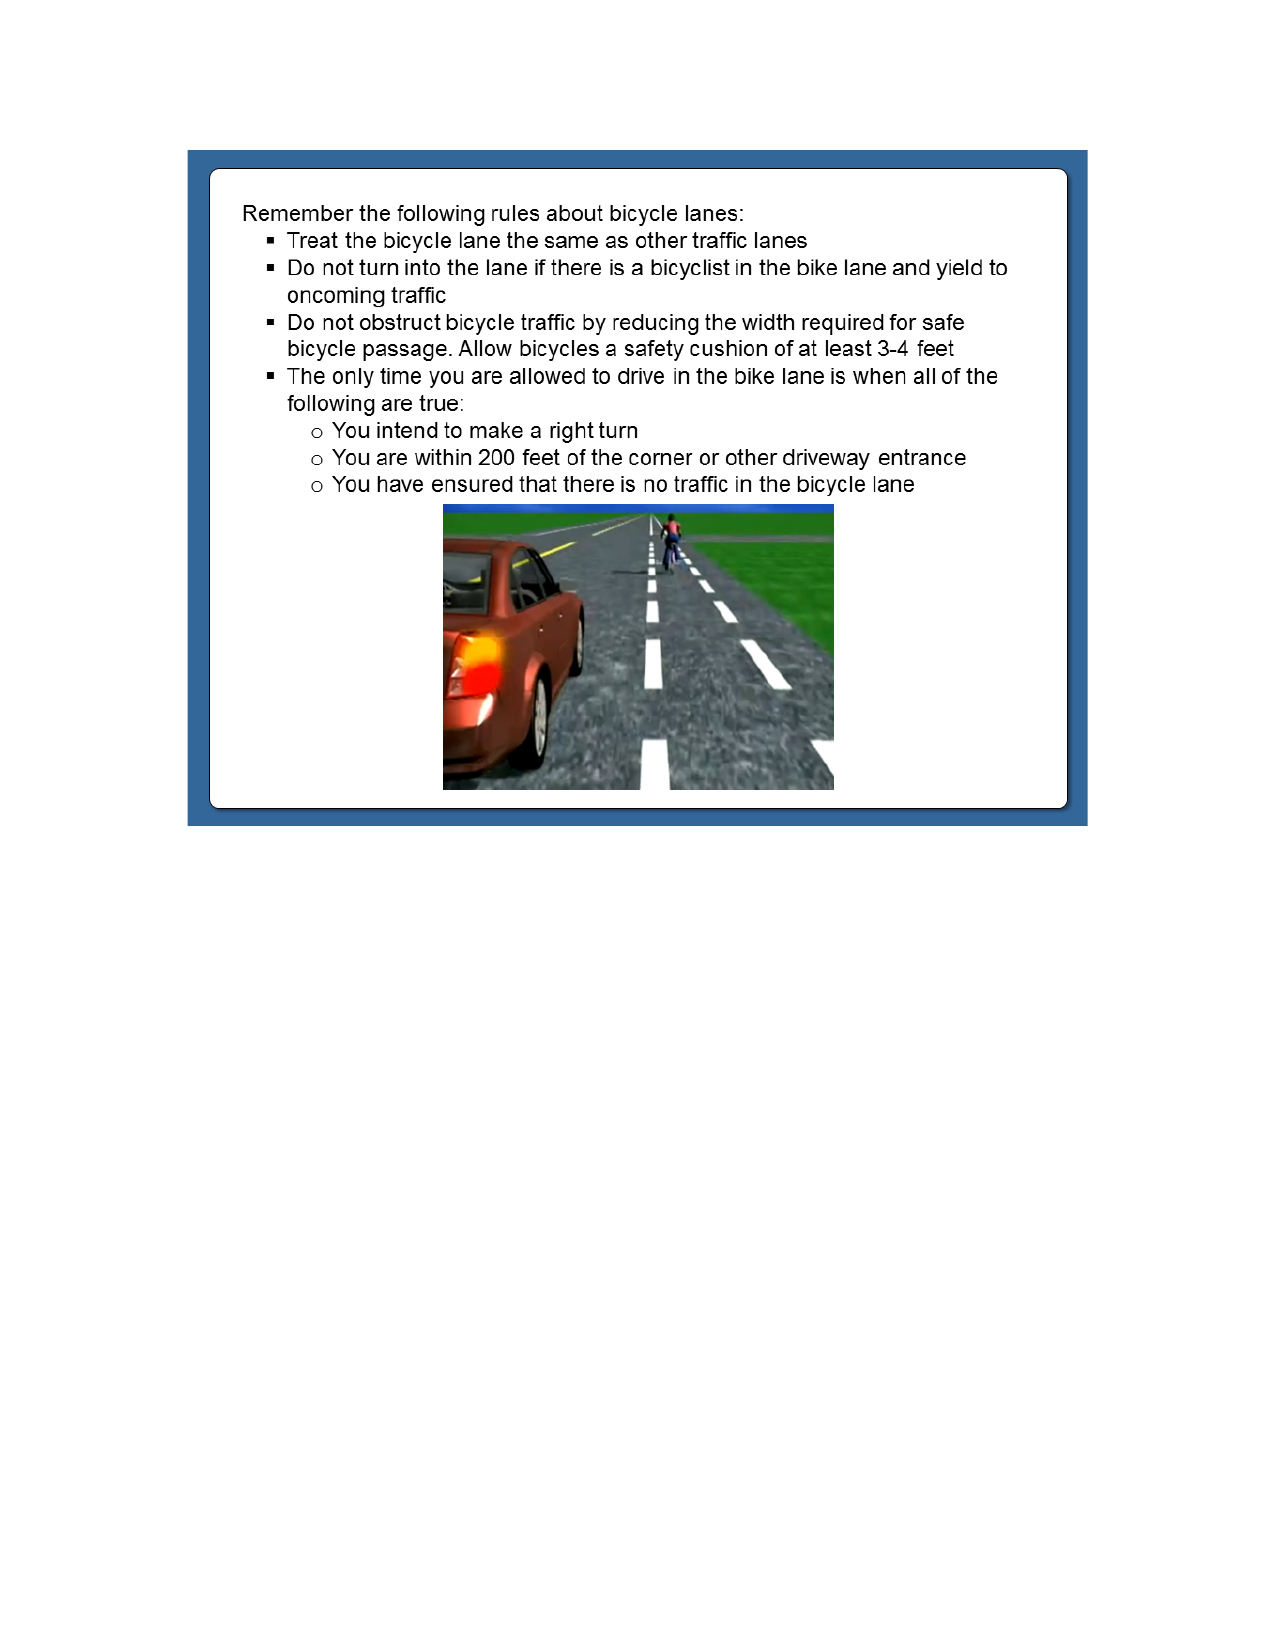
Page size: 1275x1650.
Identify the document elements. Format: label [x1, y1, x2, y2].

picture [187, 150, 1088, 826]
